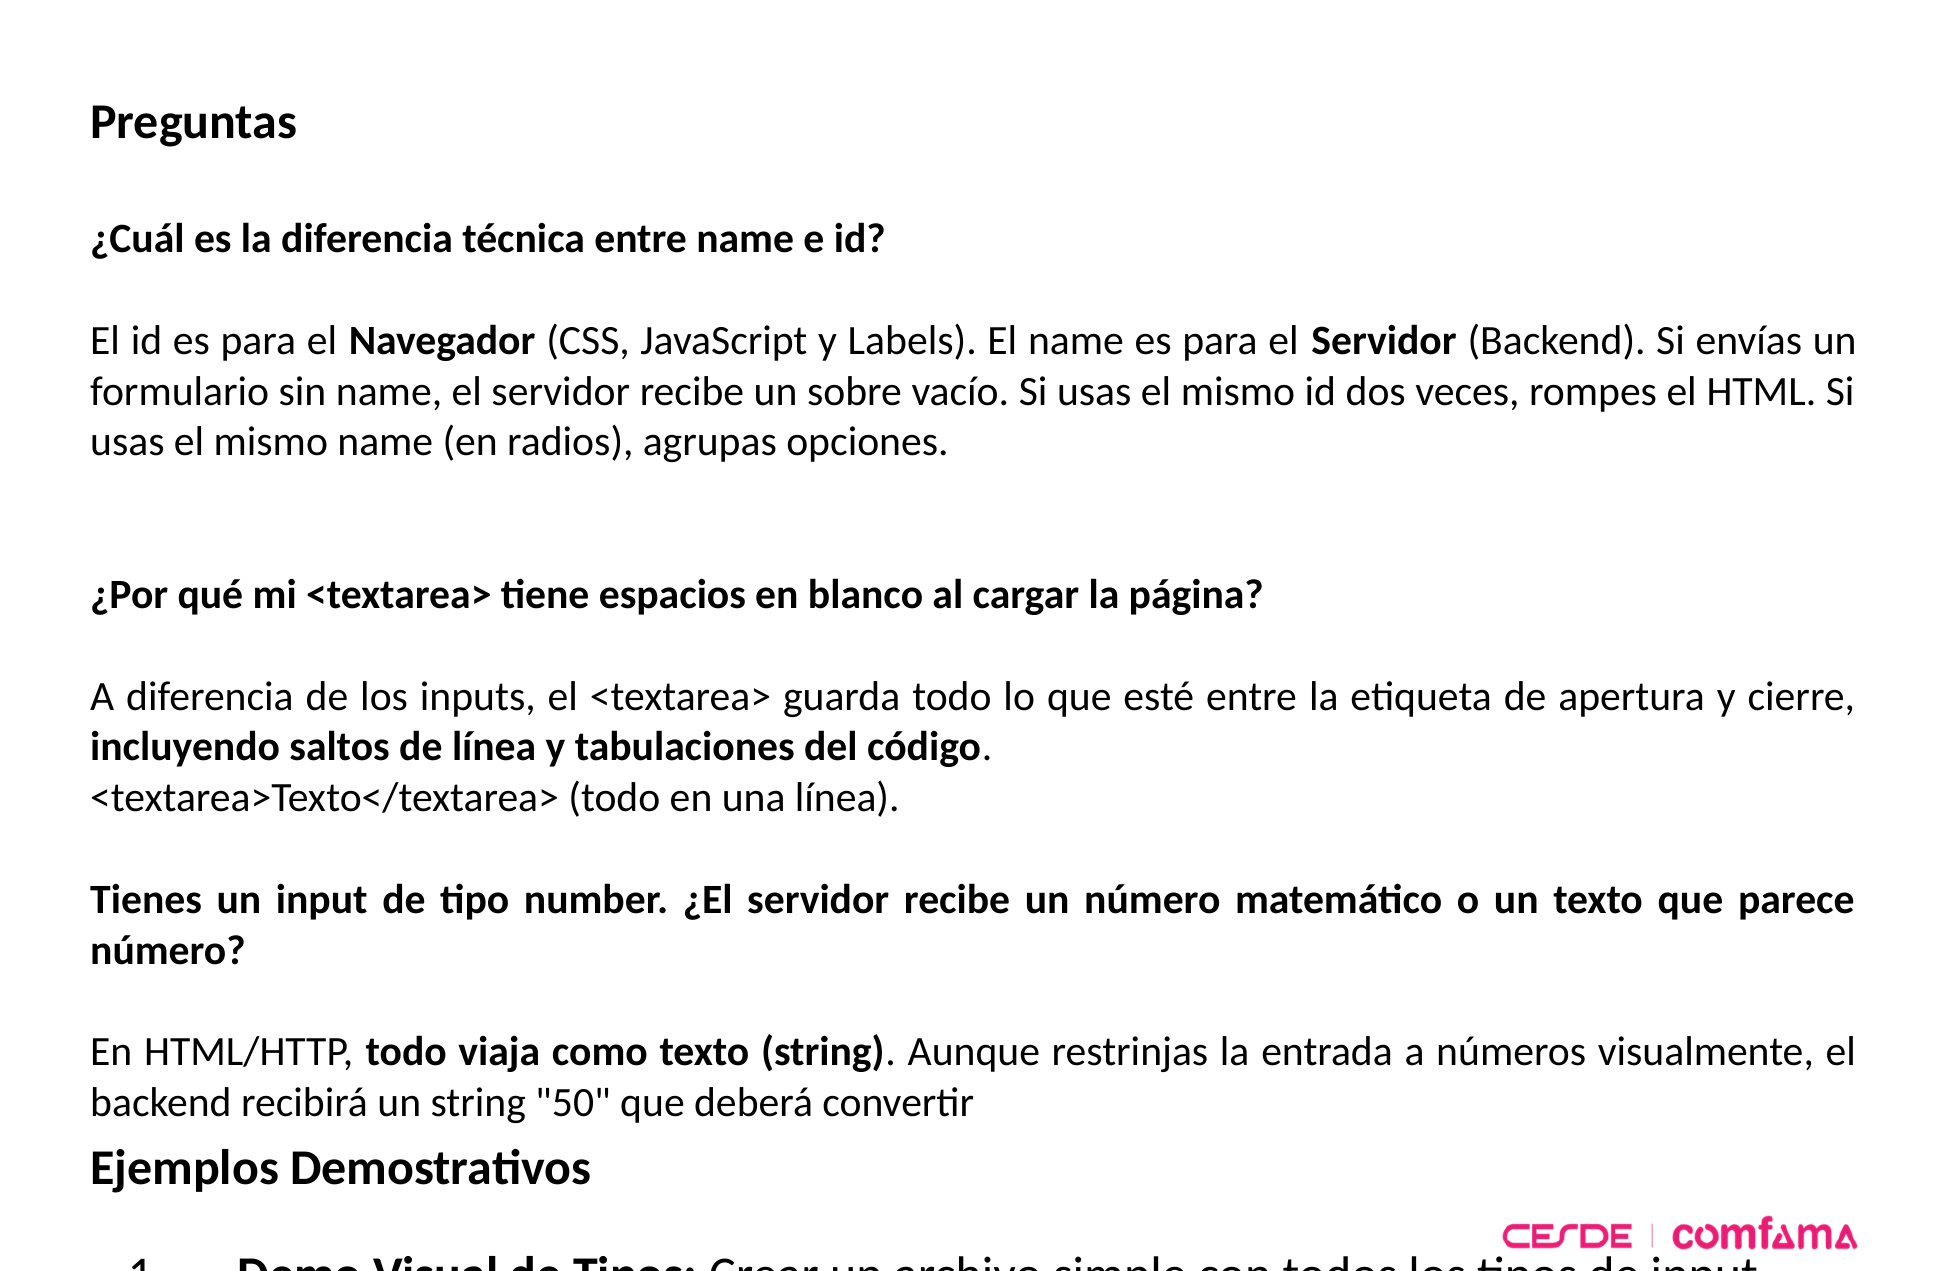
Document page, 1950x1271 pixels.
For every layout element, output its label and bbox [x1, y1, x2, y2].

picture [1493, 1207, 1866, 1257]
